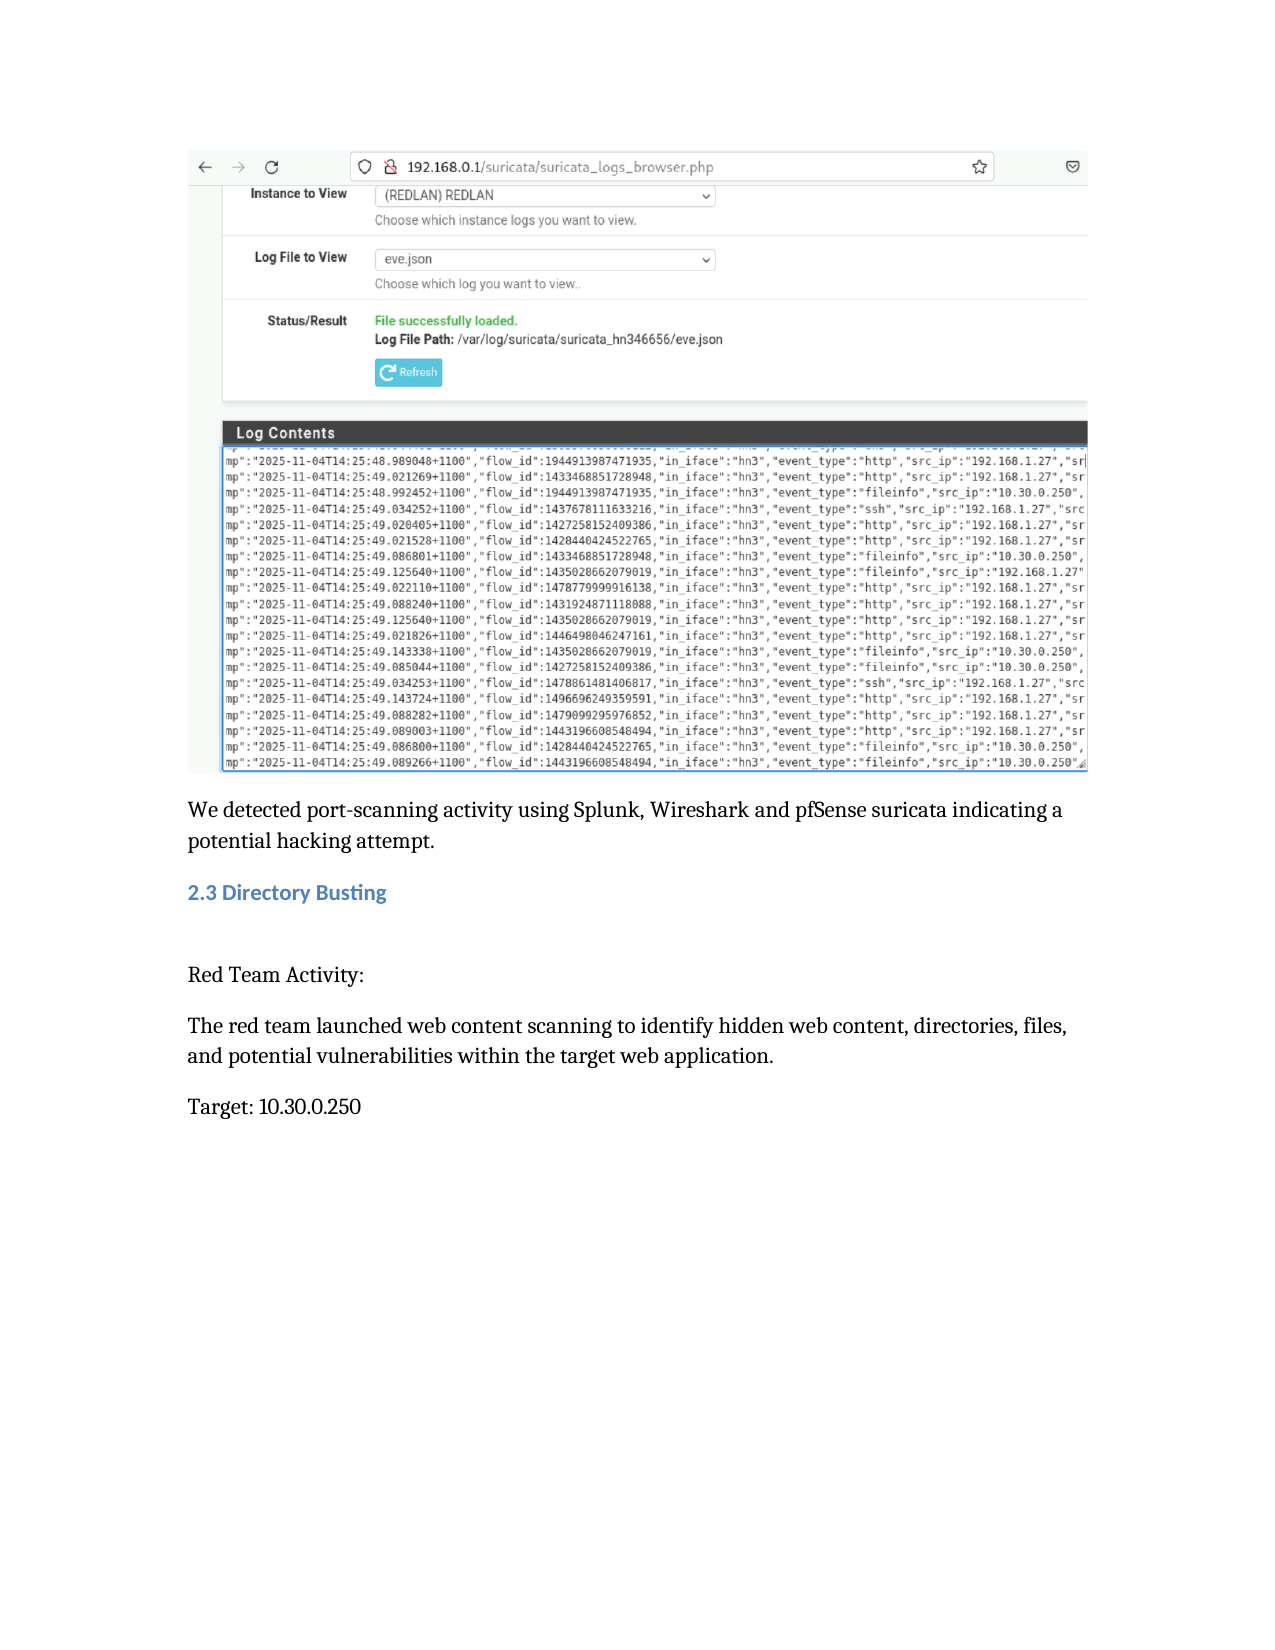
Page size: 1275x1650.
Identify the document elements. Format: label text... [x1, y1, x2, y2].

text Target: 10.30.0.250 [187, 1094, 1087, 1120]
text Red Team Activity: [187, 962, 1087, 988]
text The red team launched web content scanning to identify hidden web content, directories, files, and potential vulnerabilities within the target web application. [187, 1013, 1087, 1069]
text We detected port-scanning activity using Splunk, Wireshark and pfSense suricata indicating a potential hacking attempt. [187, 797, 1087, 854]
picture [187, 150, 1088, 773]
subtitle 2.3 Directory Busting [187, 878, 1087, 907]
